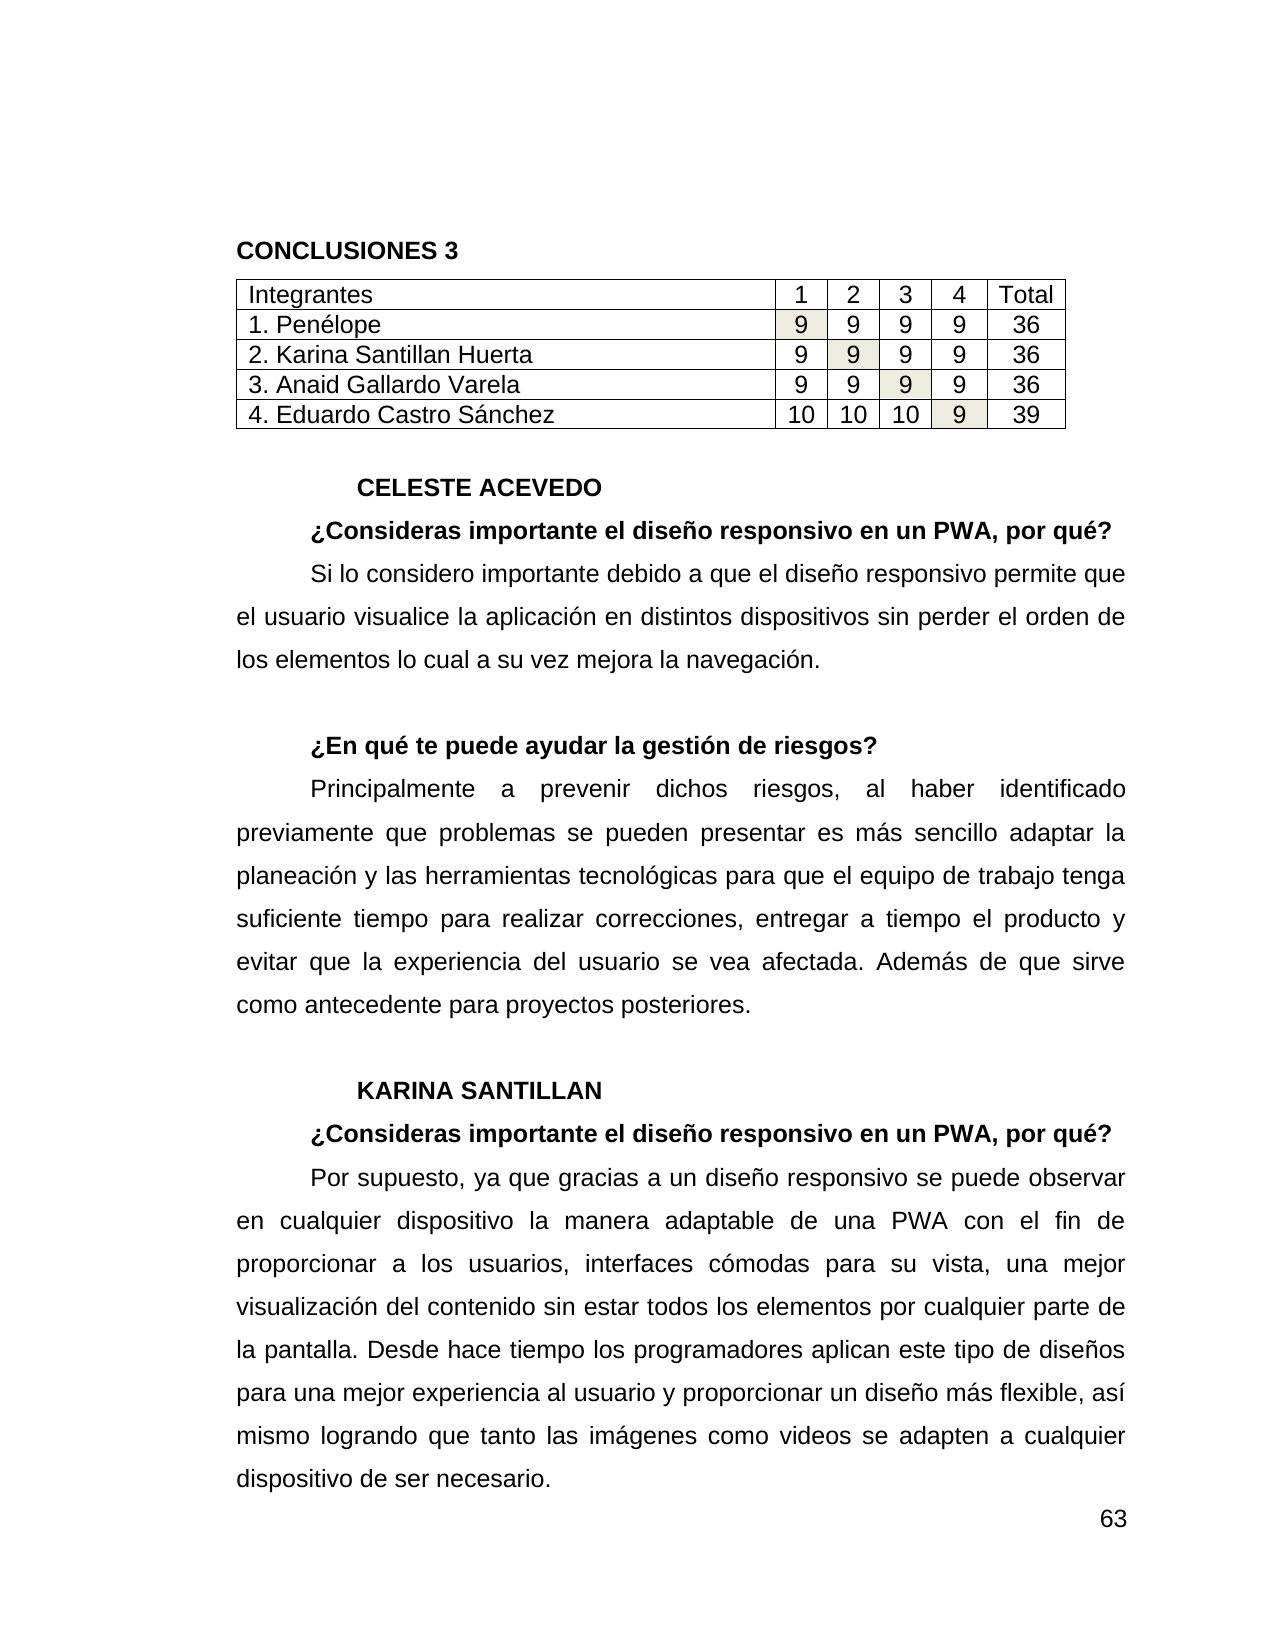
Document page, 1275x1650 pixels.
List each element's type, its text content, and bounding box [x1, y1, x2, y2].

table_header 3 [880, 280, 931, 309]
table_cell 9 [776, 340, 827, 369]
table_cell 9 [776, 370, 827, 398]
table_header 4 [932, 280, 987, 309]
subtitle CONCLUSIONES 3 [236, 236, 1127, 265]
table_cell 9 [776, 310, 827, 339]
table_header Total [988, 280, 1065, 309]
table_cell 9 [932, 370, 987, 398]
table_cell 2. Karina Santillan Huerta [237, 340, 775, 369]
table_cell 9 [932, 310, 987, 339]
text ¿Consideras importante el diseño responsivo en un PWA, por qué? [236, 1119, 1127, 1148]
text ¿Consideras importante el diseño responsivo en un PWA, por qué? [236, 516, 1127, 544]
table_cell 9 [932, 400, 987, 428]
table_cell 10 [828, 400, 879, 428]
table_cell 39 [988, 400, 1065, 428]
text Si lo considero importante debido a que el diseño responsivo permite que el usuario visualice la aplicación en distintos dispositivos sin perder el orden de los elementos lo cual a su vez mejora la navegación. [236, 559, 1127, 674]
table_cell 9 [880, 340, 931, 369]
table_cell 36 [988, 340, 1065, 369]
table_header 2 [828, 280, 879, 309]
table_cell 9 [828, 340, 879, 369]
text Principalmente a prevenir dichos riesgos, al haber identificado previamente que problemas se pueden presentar es más sencillo adaptar la planeación y las herramientas tecnológicas para que el equipo de trabajo tenga suficiente tiempo para realizar correcciones, entregar a tiempo el producto y evitar que la experiencia del usuario se vea afectada. Además de que sirve como antecedente para proyectos posteriores. [236, 774, 1127, 1019]
table_cell 9 [828, 370, 879, 398]
table_cell 10 [880, 400, 931, 428]
text ¿En qué te puede ayudar la gestión de riesgos? [236, 731, 1127, 760]
table_cell 9 [880, 310, 931, 339]
table_cell 3. Anaid Gallardo Varela [237, 370, 775, 398]
list Celeste Acevedo [357, 472, 1127, 501]
table_cell 36 [988, 370, 1065, 398]
table_cell 1. Penélope [237, 310, 775, 339]
table_cell 10 [776, 400, 827, 428]
list Karina Santillan [357, 1076, 1127, 1105]
table_cell 9 [828, 310, 879, 339]
table_header 1 [776, 280, 827, 309]
table_cell 36 [988, 310, 1065, 339]
table_cell 4. Eduardo Castro Sánchez [237, 400, 775, 428]
table_cell 9 [932, 340, 987, 369]
text Por supuesto, ya que gracias a un diseño responsivo se puede observar en cualquier dispositivo la manera adaptable de una PWA con el fin de proporcionar a los usuarios, interfaces cómodas para su vista, una mejor visualización del contenido sin estar todos los elementos por cualquier parte de la pantalla. Desde hace tiempo los programadores aplican este tipo de diseños para una mejor experiencia al usuario y proporcionar un diseño más flexible, así mismo logrando que tanto las imágenes como videos se adapten a cualquier dispositivo de ser necesario. [236, 1162, 1127, 1493]
table_cell 9 [880, 370, 931, 398]
table_header Integrantes [237, 280, 775, 309]
